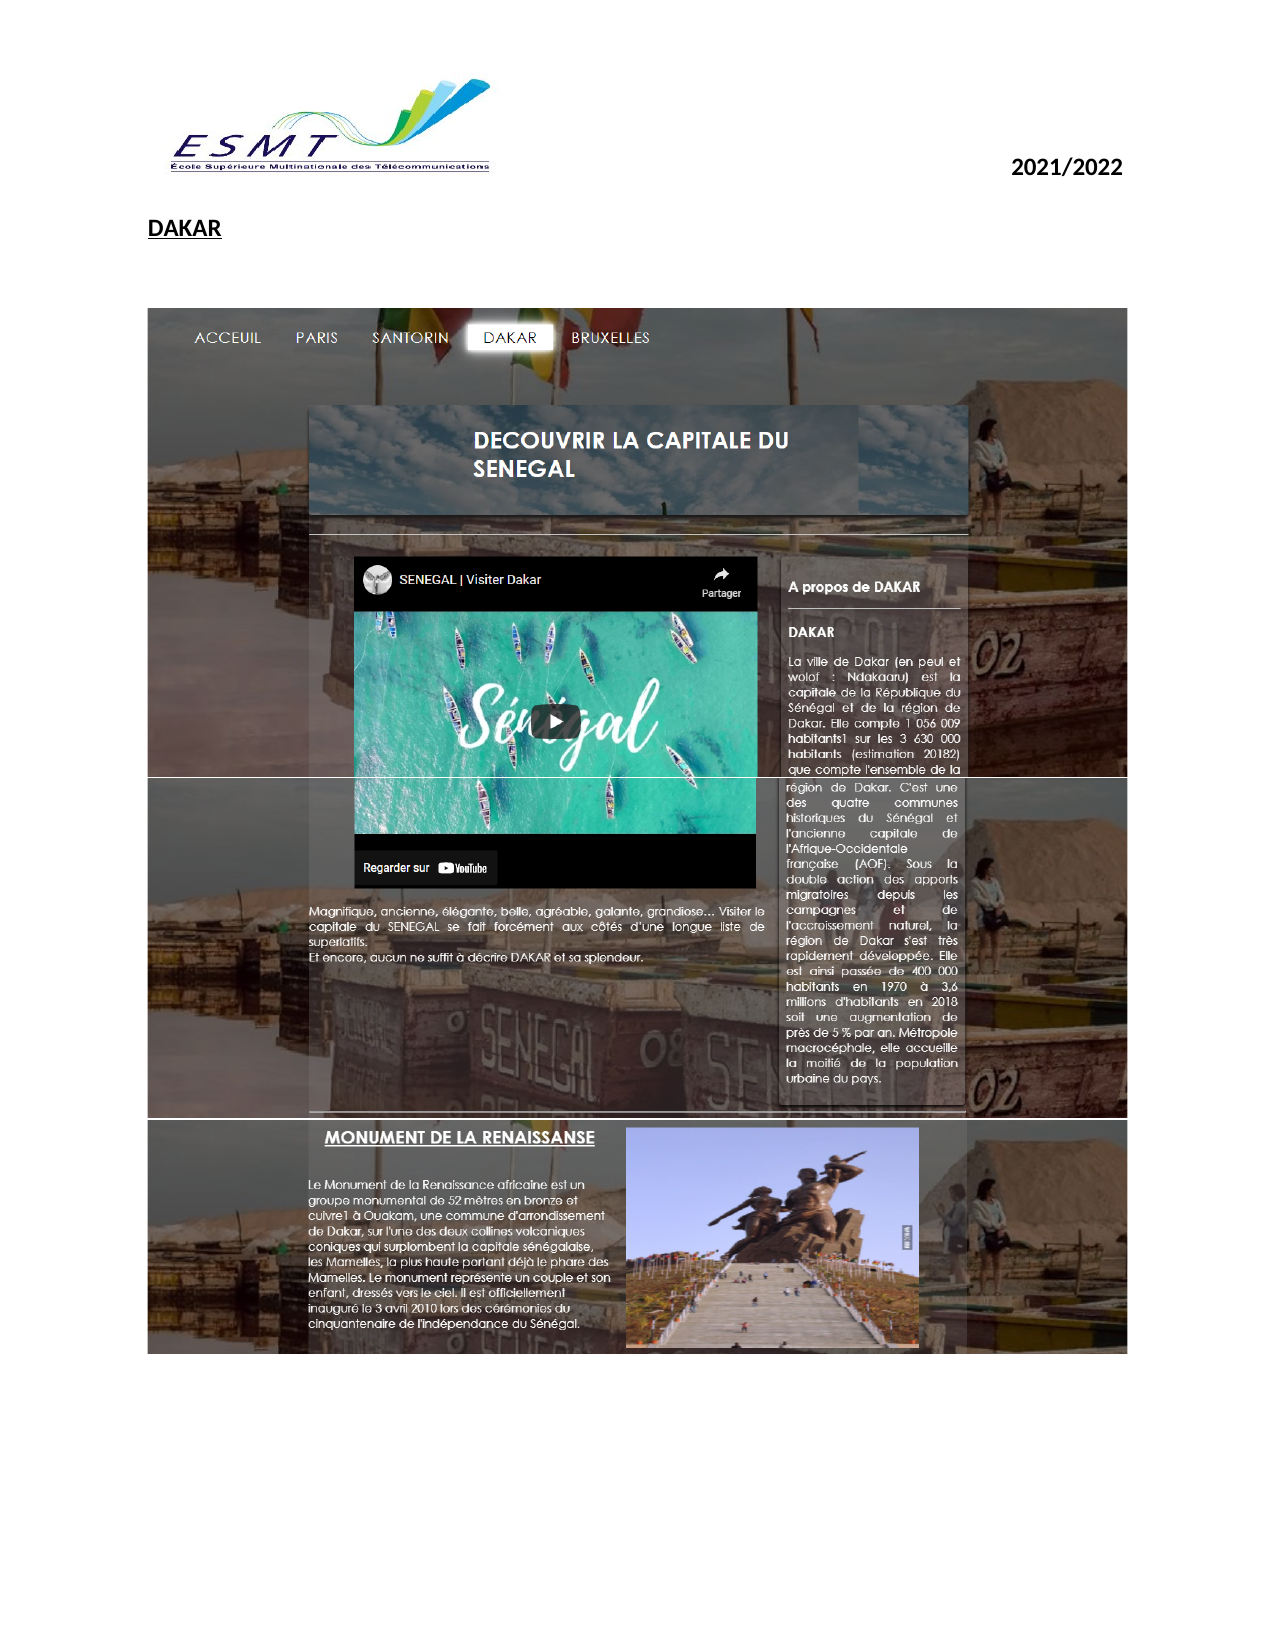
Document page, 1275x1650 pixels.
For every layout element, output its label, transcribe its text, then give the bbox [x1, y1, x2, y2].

picture [147, 778, 1128, 1118]
picture [147, 73, 499, 175]
text DAKAR [148, 212, 1127, 242]
picture [147, 308, 1128, 777]
picture [147, 1120, 1128, 1354]
